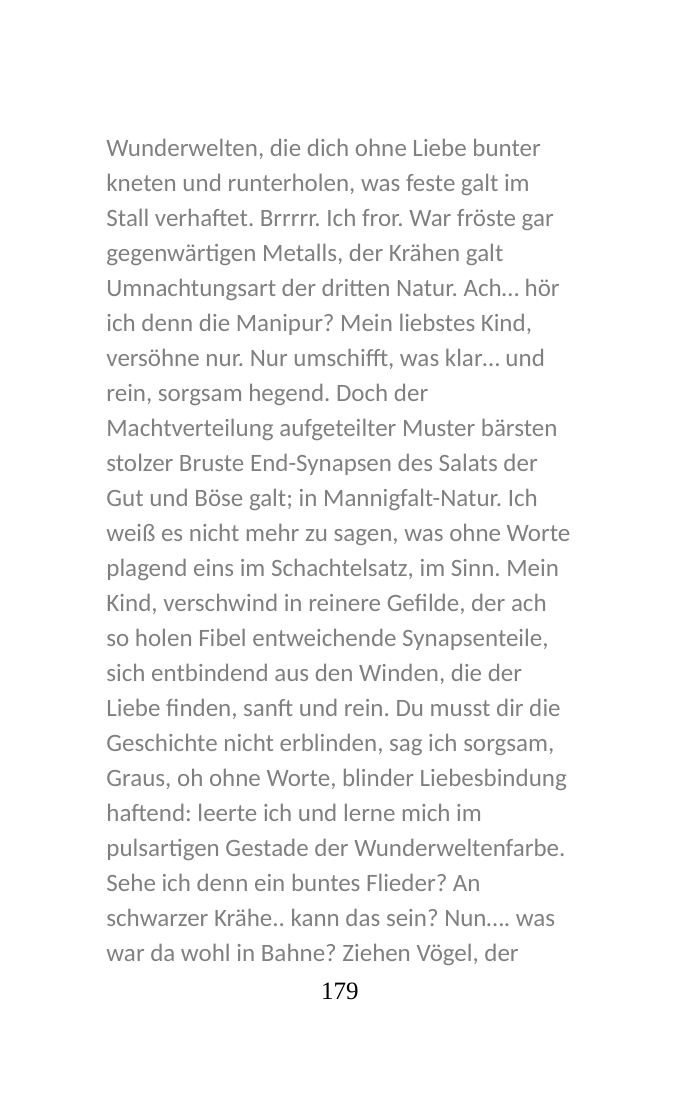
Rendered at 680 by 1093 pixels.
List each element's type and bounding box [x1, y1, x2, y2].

text [106, 132, 573, 967]
